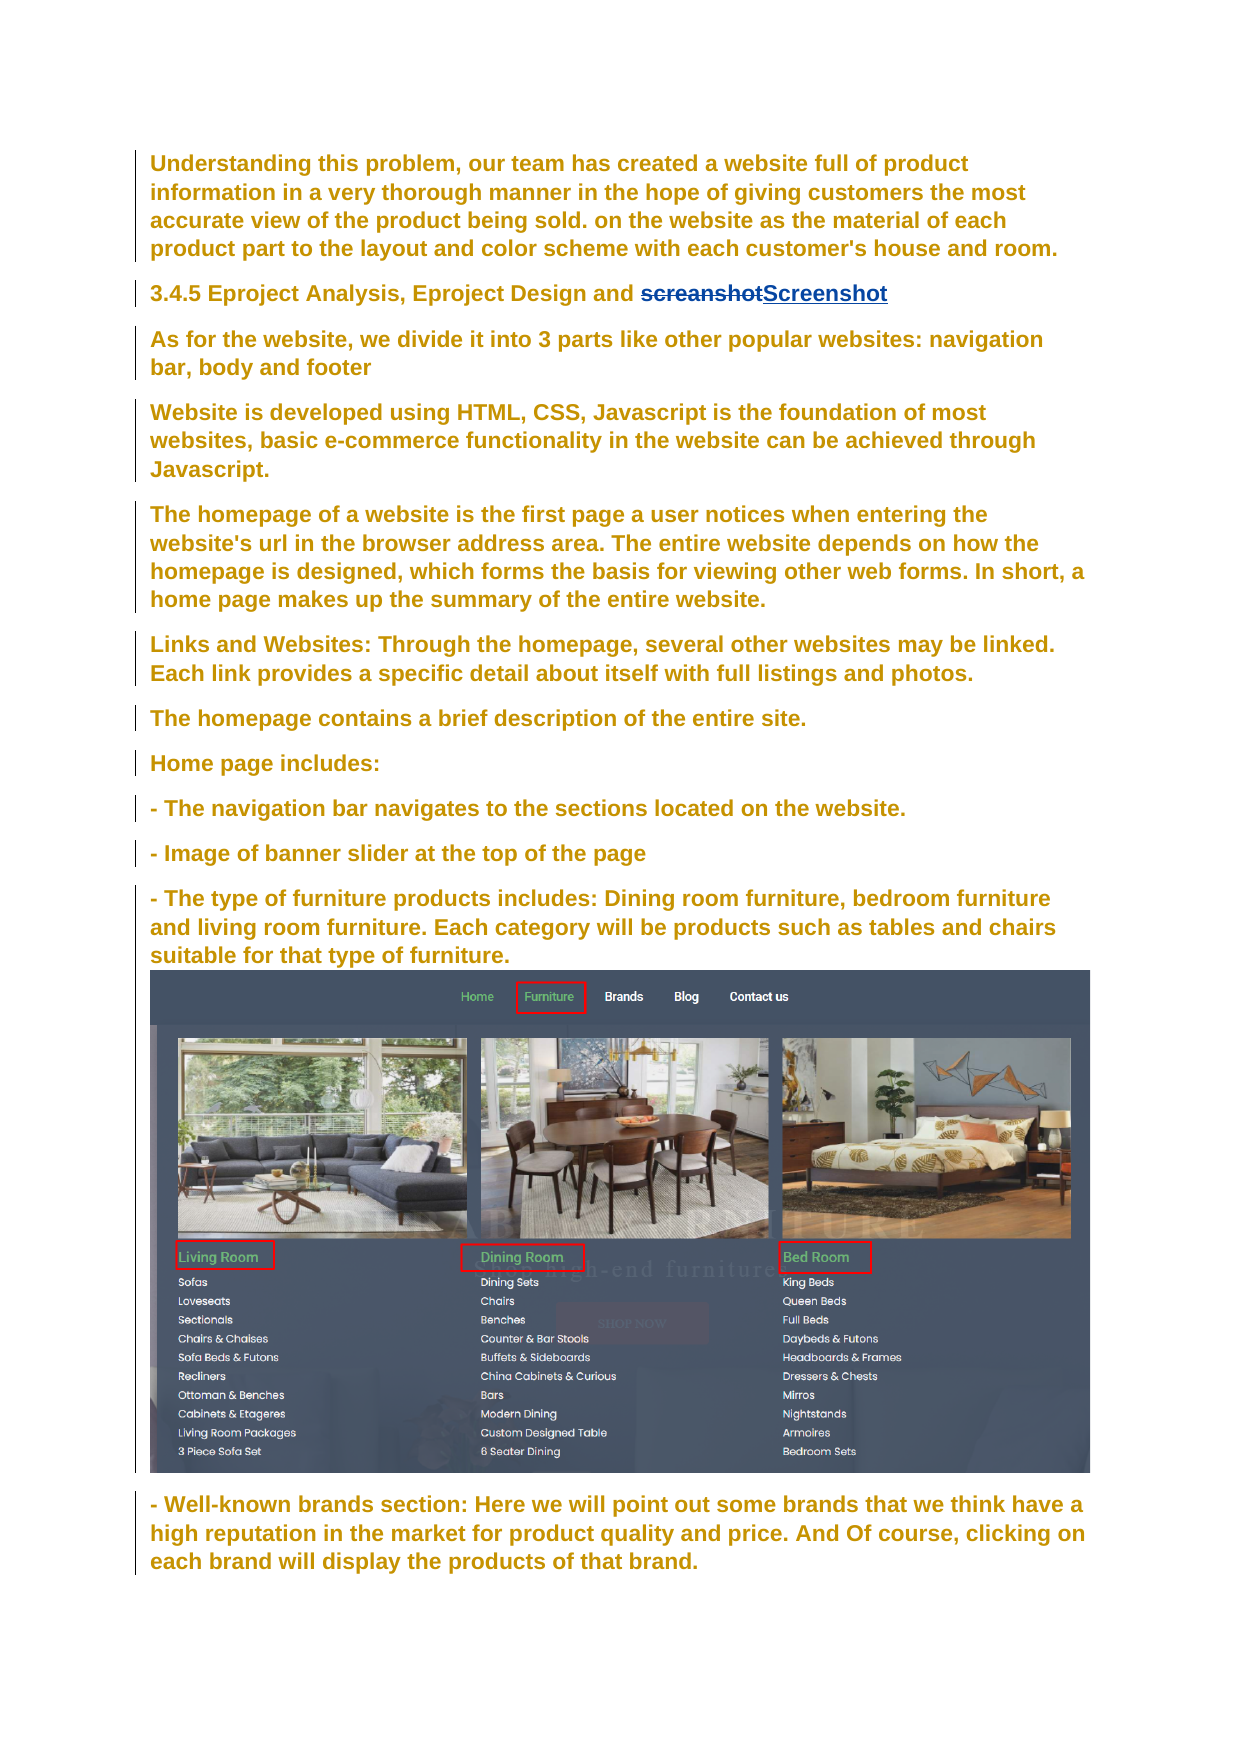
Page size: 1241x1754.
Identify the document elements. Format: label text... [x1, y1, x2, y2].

text Website is developed using HTML, CSS, Javascript is the foundation of most websites, basic e-commerce functionality in the website can be achieved through Javascript. [150, 399, 1090, 482]
picture [150, 970, 1091, 1473]
text Understanding this problem, our team has created a website full of product information in a very thorough manner in the hope of giving customers the most accurate view of the product being sold. on the website as the material of each product part to the layout and color scheme with each customer's house and room. [150, 150, 1090, 262]
text - The type of furniture products includes: Dining room furniture, bedroom furniture and living room furniture. Each category will be products such as tables and chairs suitable for that type of furniture. [150, 885, 1090, 970]
text Home page includes: [150, 750, 1090, 776]
text The homepage contains a brief description of the entire site. [150, 705, 1090, 731]
text 3.4.5 Eproject Analysis, Eproject Design and [150, 280, 1090, 307]
text The homepage of a website is the first page a user notices when entering the website's url in the browser address area. The entire website depends on how the homepage is designed, which forms the basis for viewing other web forms. In short, a home page makes up the summary of the entire website. [150, 501, 1090, 613]
text - Well-known brands section: Here we will point out some brands that we think have a high reputation in the market for product quality and price. And Of course, clicking on each brand will display the products of that brand. [150, 1491, 1090, 1575]
text - Image of banner slider at the top of the page [150, 840, 1090, 867]
text - The navigation bar navigates to the sections located on the website. [150, 795, 1090, 822]
text As for the website, we divide it into 3 parts like other popular websites: navigation bar, body and footer [150, 326, 1090, 380]
text Links and Websites: Through the homepage, several other websites may be linked. Each link provides a specific detail about itself with full listings and photos. [150, 631, 1090, 686]
